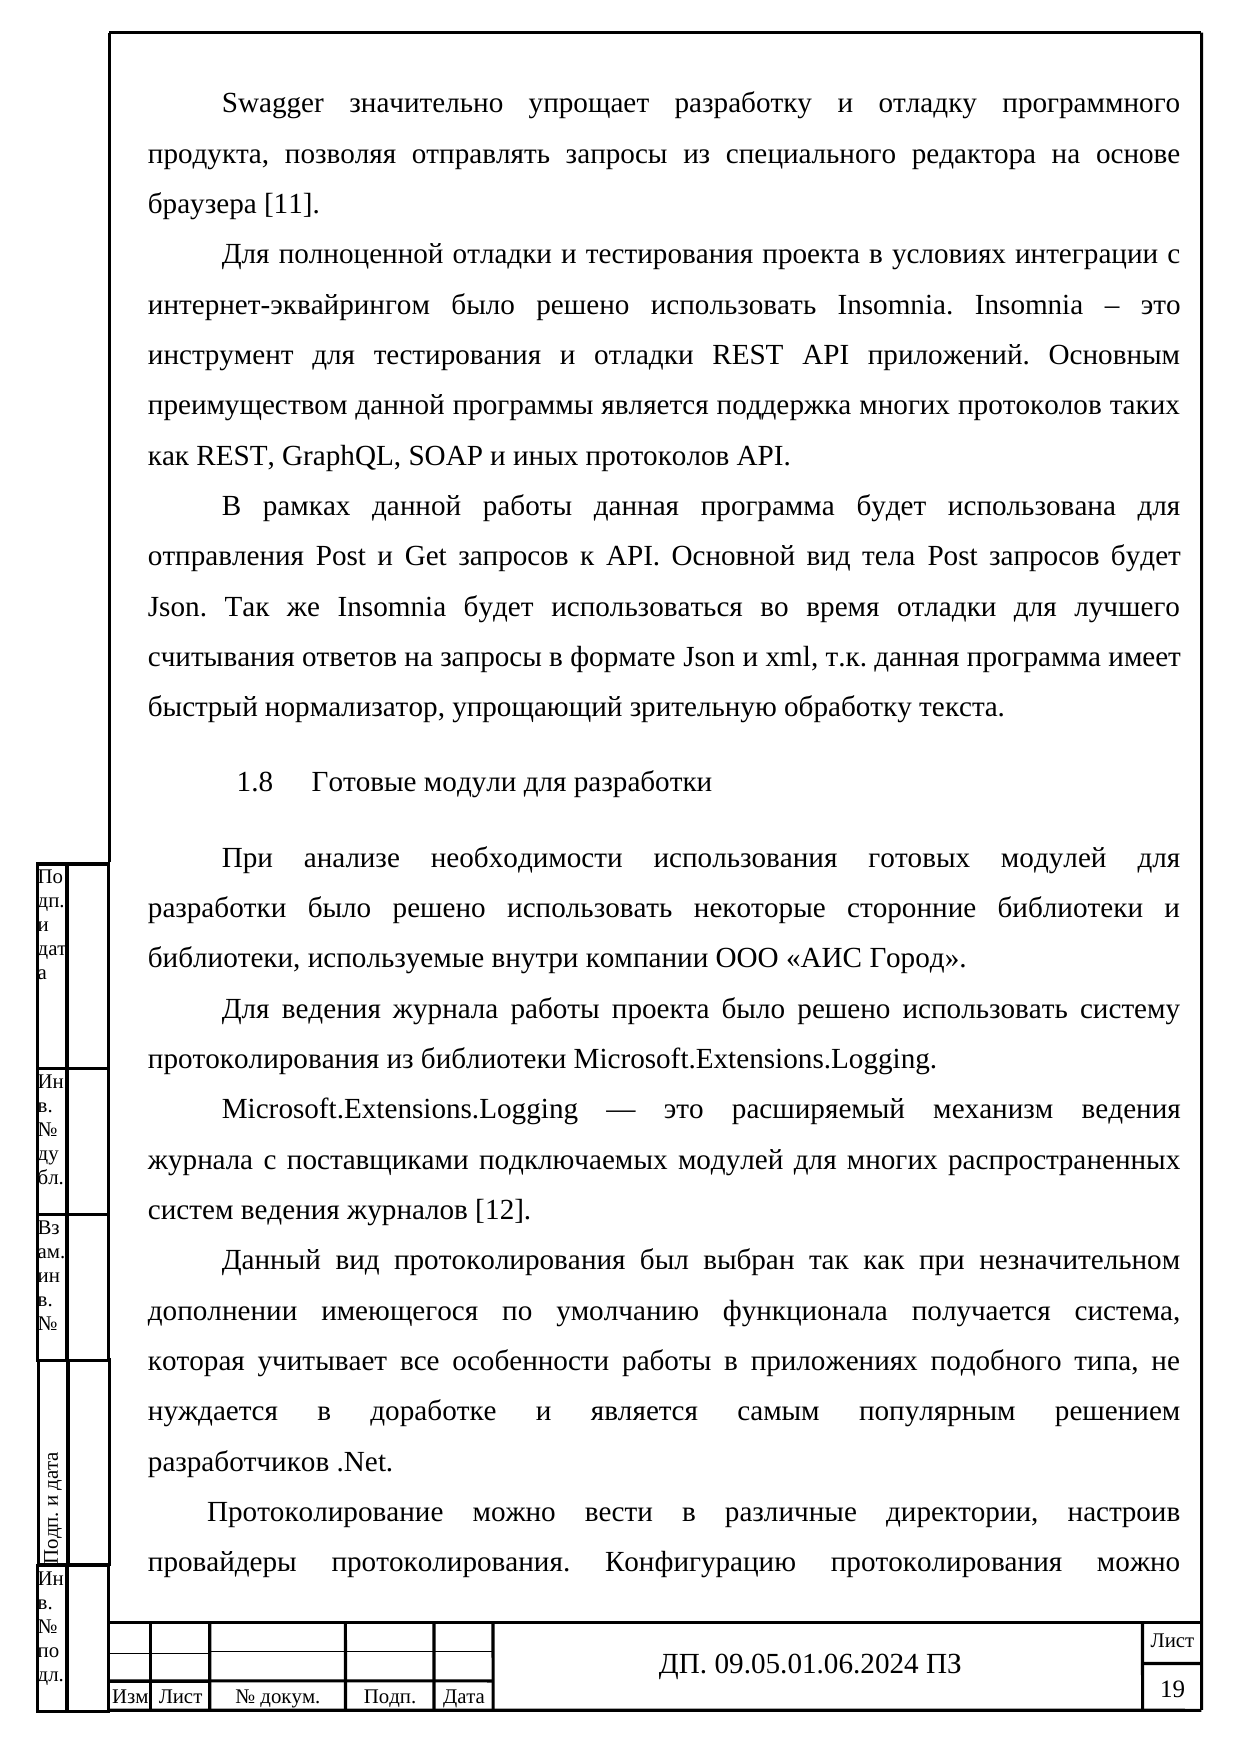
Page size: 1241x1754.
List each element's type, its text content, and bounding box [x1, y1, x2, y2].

text Данный вид протоколирования был выбран так как при незначительном дополнении имеющегося по умолчанию функционала получается система, которая учитывает все особенности работы в приложениях подобного типа, не нуждается в доработке и является самым популярным решением разработчиков .Net. [148, 1242, 1181, 1477]
list Готовые модули для разработки [236, 764, 1181, 798]
text Microsoft.Extensions.Logging — это расширяемый механизм ведения журнала с поставщиками подключаемых модулей для многих распространенных систем ведения журналов [12]. [148, 1091, 1181, 1226]
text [148, 1494, 1181, 1578]
text Для полноценной отладки и тестирования проекта в условиях интеграции с интернет-эквайрингом было решено использовать Insomnia. Insomnia – это инструмент для тестирования и отладки REST API приложений. Основным преимуществом данной программы является поддержка многих протоколов таких как REST, GraphQL, SOAP и иных протоколов API. [148, 236, 1181, 471]
text При анализе необходимости использования готовых модулей для разработки было решено использовать некоторые сторонние библиотеки и библиотеки, используемые внутри компании ООО «АИС Город». [148, 840, 1181, 974]
text В рамках данной работы данная программа будет использована для отправления Post и Get запросов к API. Основной вид тела Post запросов будет Json. Так же Insomnia будет использоваться во время отладки для лучшего считывания ответов на запросы в формате Json и xml, т.к. данная программа имеет быстрый нормализатор, упрощающий зрительную обработку текста. [148, 488, 1181, 723]
text Swagger значительно упрощает разработку и отладку программного продукта, позволяя отправлять запросы из специального редактора на основе браузера [11]. [148, 86, 1181, 220]
text Для ведения журнала работы проекта было решено использовать систему протоколирования из библиотеки Microsoft.Extensions.Logging. [148, 991, 1181, 1075]
